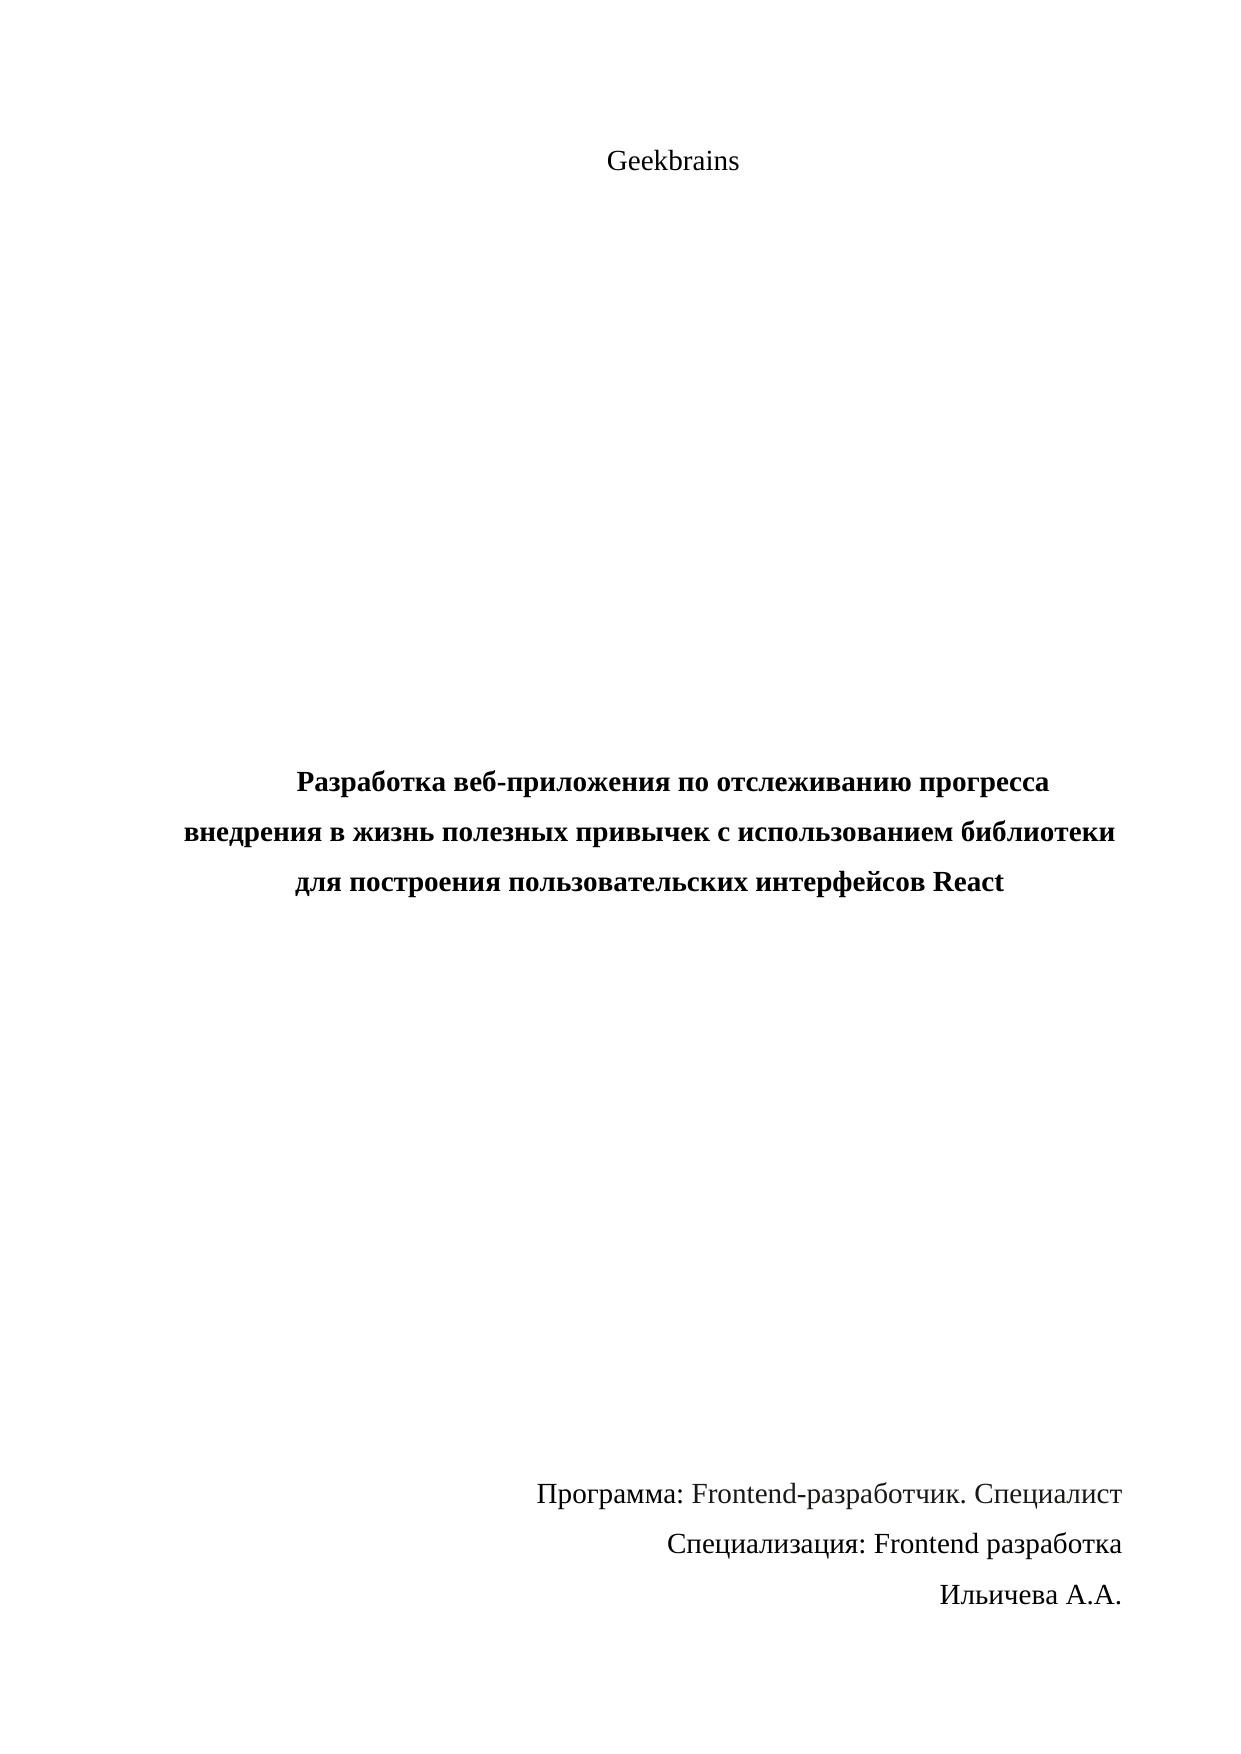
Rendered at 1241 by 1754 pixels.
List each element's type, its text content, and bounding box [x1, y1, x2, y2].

text Программа: Frontend-разработчик. Специалист [177, 1476, 1122, 1510]
text Ильичева А.А. [177, 1577, 1122, 1610]
text Geekbrains [177, 143, 1122, 177]
text Специализация: Frontend разработка [177, 1526, 1122, 1560]
text Разработка веб-приложения по отслеживанию прогресса внедрения в жизнь полезных привычек с использованием библиотеки для построения пользовательских интерфейсов React [177, 764, 1122, 898]
